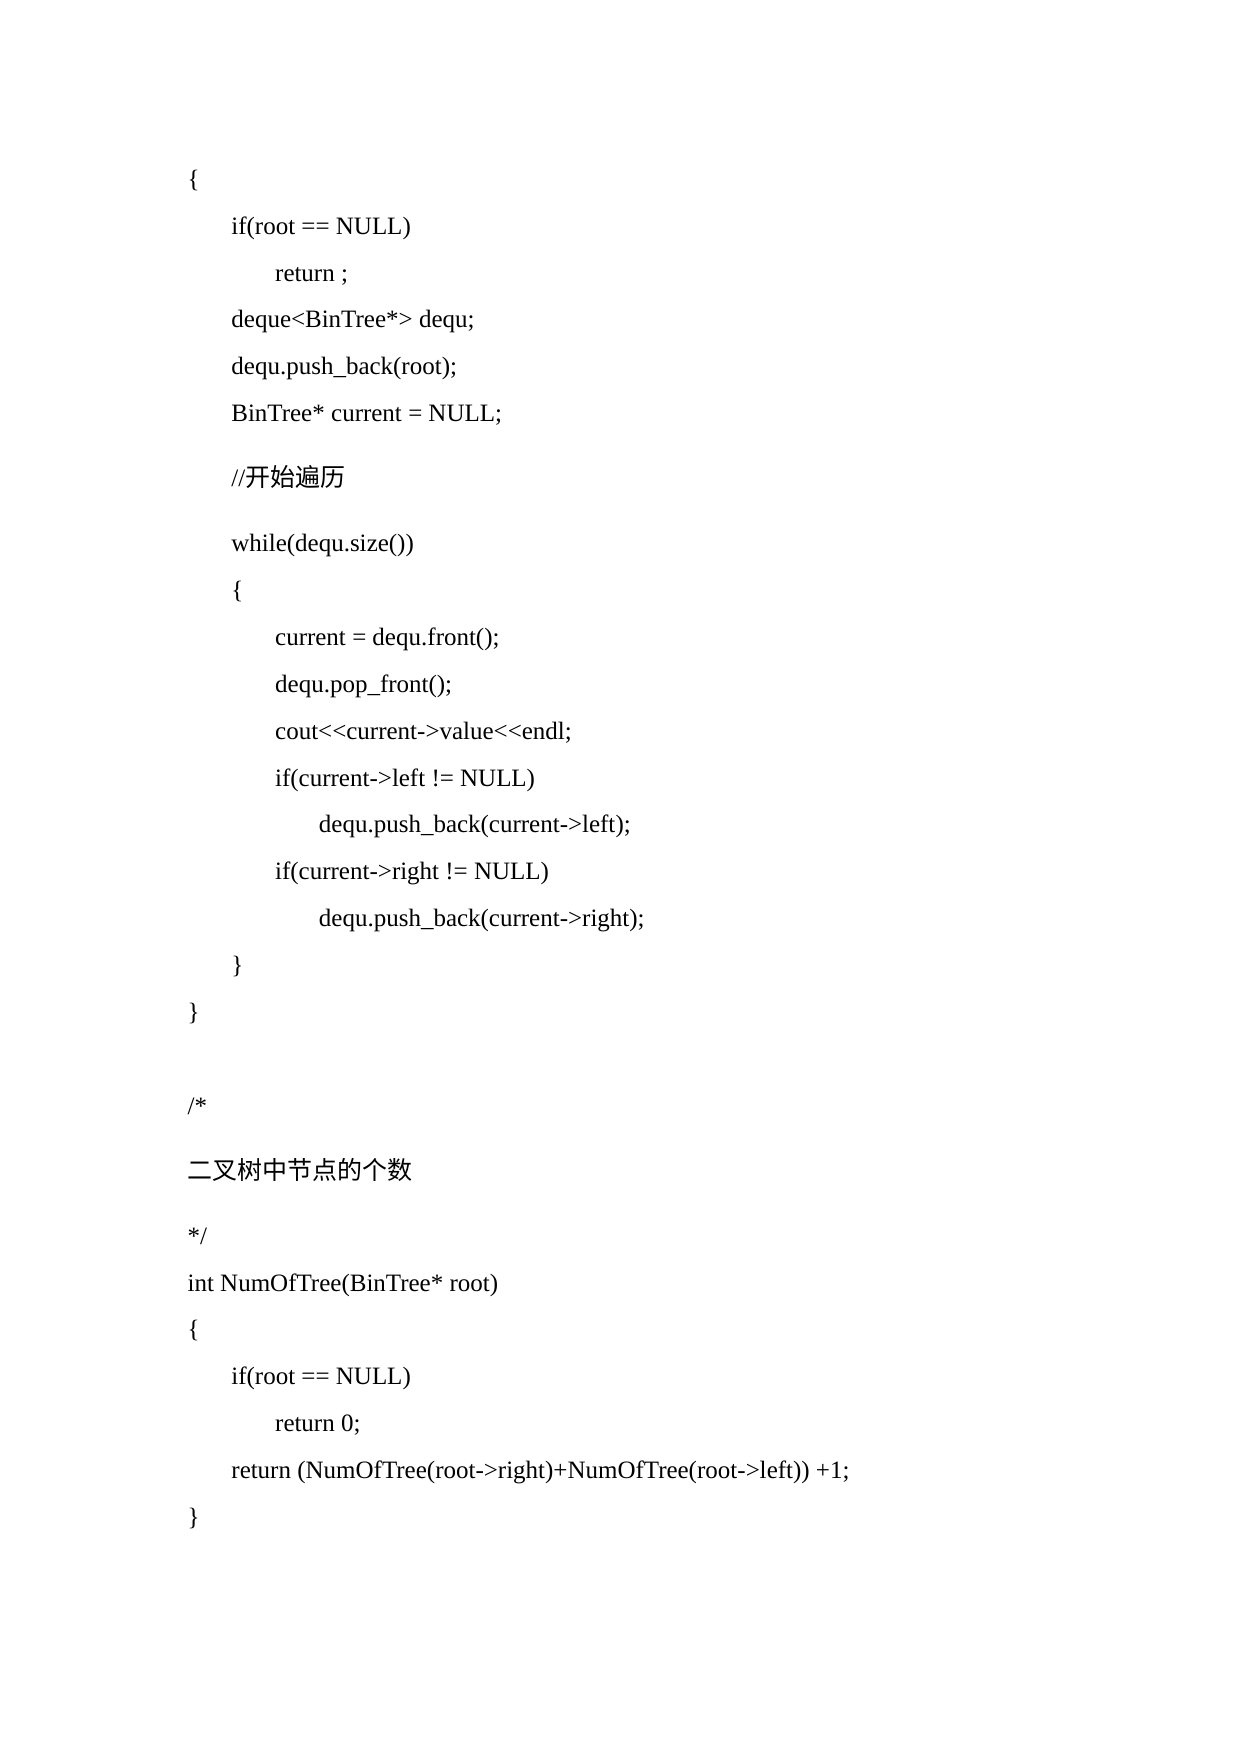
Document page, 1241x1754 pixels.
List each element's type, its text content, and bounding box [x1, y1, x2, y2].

text */ [187, 1219, 1053, 1251]
text cout<<current->value<<endl; [187, 714, 1053, 746]
text current = dequ.front(); [187, 620, 1053, 653]
text deque<BinTree*> dequ; [187, 303, 1053, 335]
text { [187, 162, 1053, 194]
text 二叉树中节点的个数 [187, 1136, 1053, 1201]
text dequ.push_back(root); [187, 349, 1053, 382]
text } [187, 948, 1053, 981]
text dequ.push_back(current->right); [187, 901, 1053, 934]
text dequ.pop_front(); [187, 667, 1053, 699]
text //开始遍历 [187, 443, 1053, 508]
text if(root == NULL) [187, 209, 1053, 241]
text /* [187, 1089, 1053, 1121]
text { [187, 1313, 1053, 1345]
text return ; [187, 256, 1053, 288]
text dequ.push_back(current->left); [187, 808, 1053, 840]
text BinTree* current = NULL; [187, 396, 1053, 429]
text } [187, 1500, 1053, 1533]
text return 0; [187, 1406, 1053, 1439]
text while(dequ.size()) [187, 526, 1053, 559]
text if(root == NULL) [187, 1359, 1053, 1392]
text if(current->left != NULL) [187, 761, 1053, 793]
text return (NumOfTree(root->right)+NumOfTree(root->left)) +1; [187, 1453, 1053, 1486]
text int NumOfTree(BinTree* root) [187, 1266, 1053, 1298]
text } [187, 995, 1053, 1028]
text { [187, 573, 1053, 606]
text if(current->right != NULL) [187, 854, 1053, 887]
